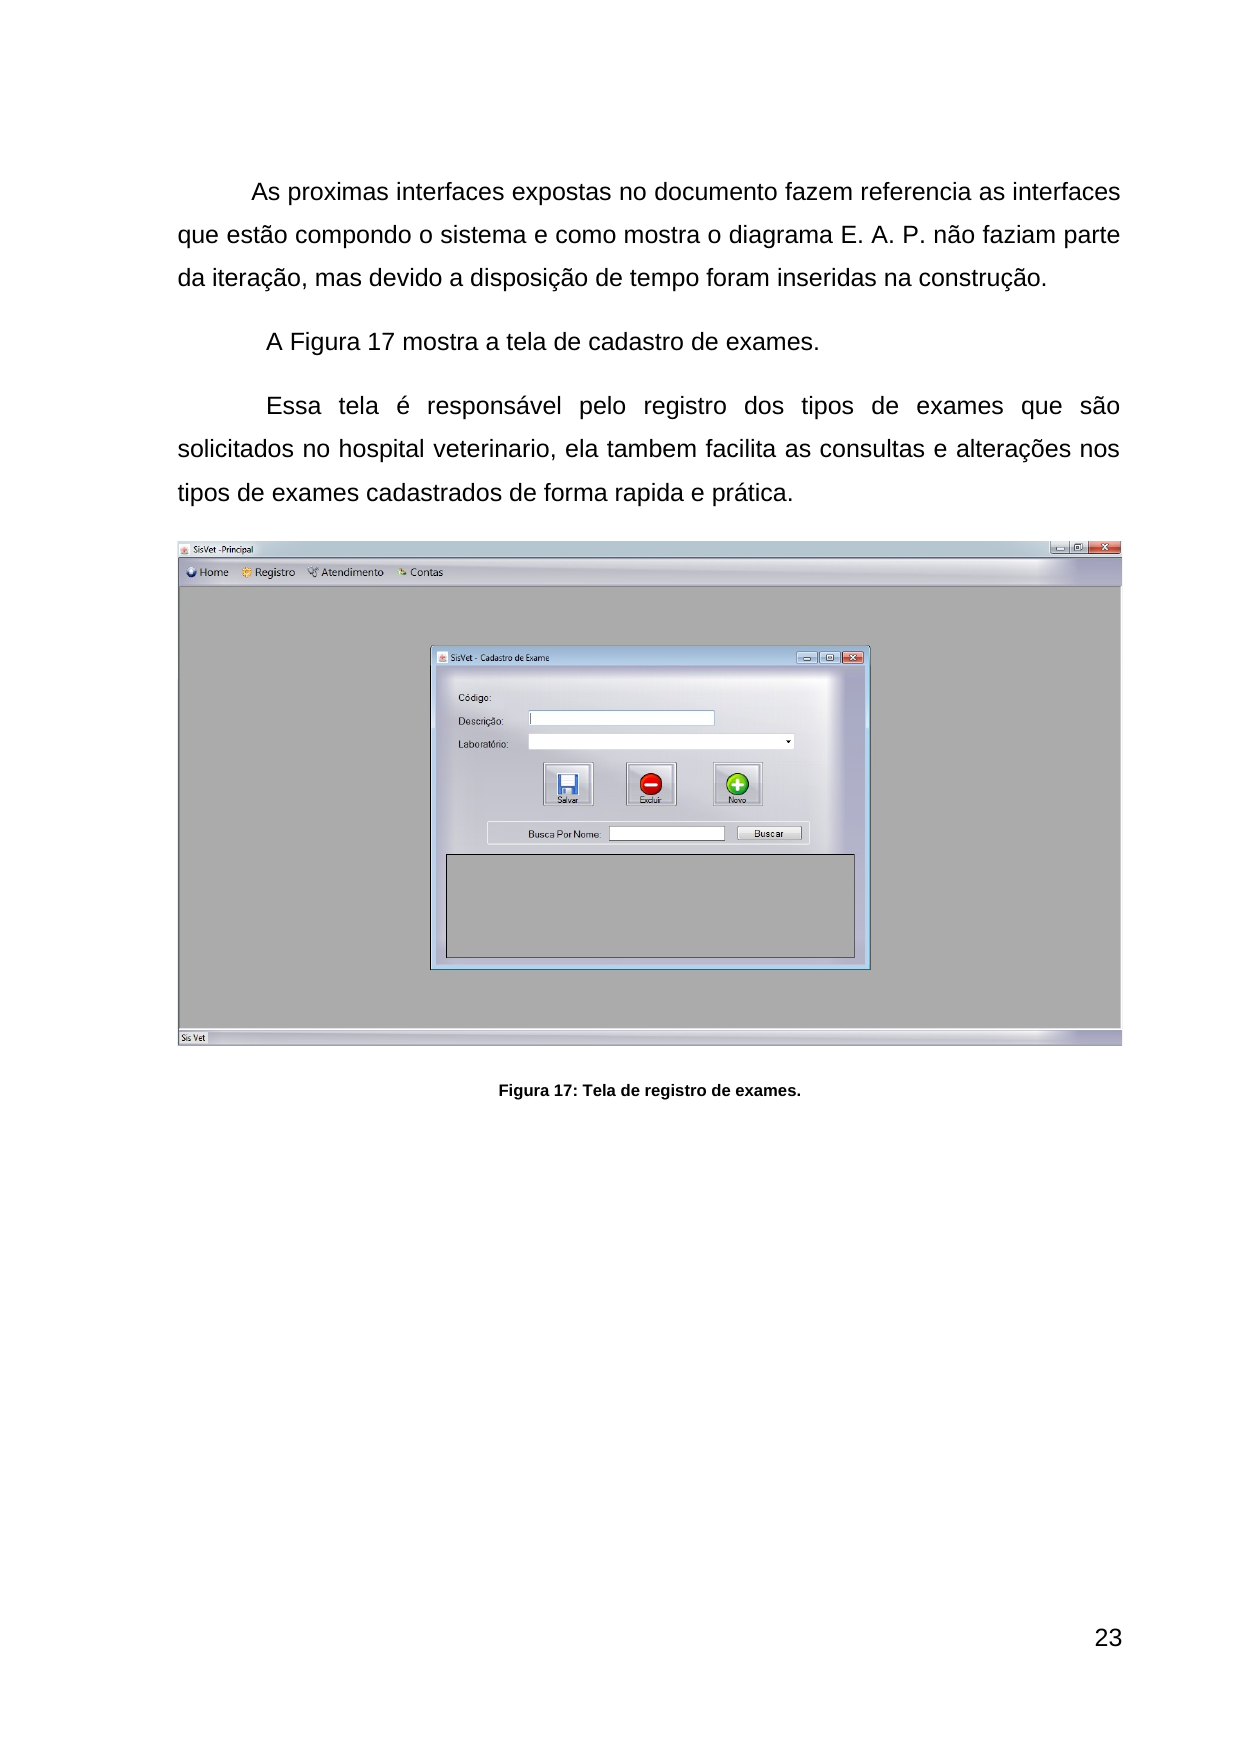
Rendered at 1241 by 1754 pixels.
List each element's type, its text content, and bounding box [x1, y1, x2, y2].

text A Figura 17 mostra a tela de cadastro de exames. [177, 327, 1122, 356]
text As proximas interfaces expostas no documento fazem referencia as interfaces que estão compondo o sistema e como mostra o diagrama E. A. P. não faziam parte da iteração, mas devido a disposição de tempo foram inseridas na construção. [177, 177, 1122, 292]
text Figura 17: Tela de registro de exames. [177, 1080, 1122, 1099]
text Essa tela é responsável pelo registro dos tipos de exames que são solicitados no hospital veterinario, ela tambem facilita as consultas e alterações nos tipos de exames cadastrados de forma rapida e prática. [177, 391, 1122, 506]
picture [177, 541, 1123, 1046]
